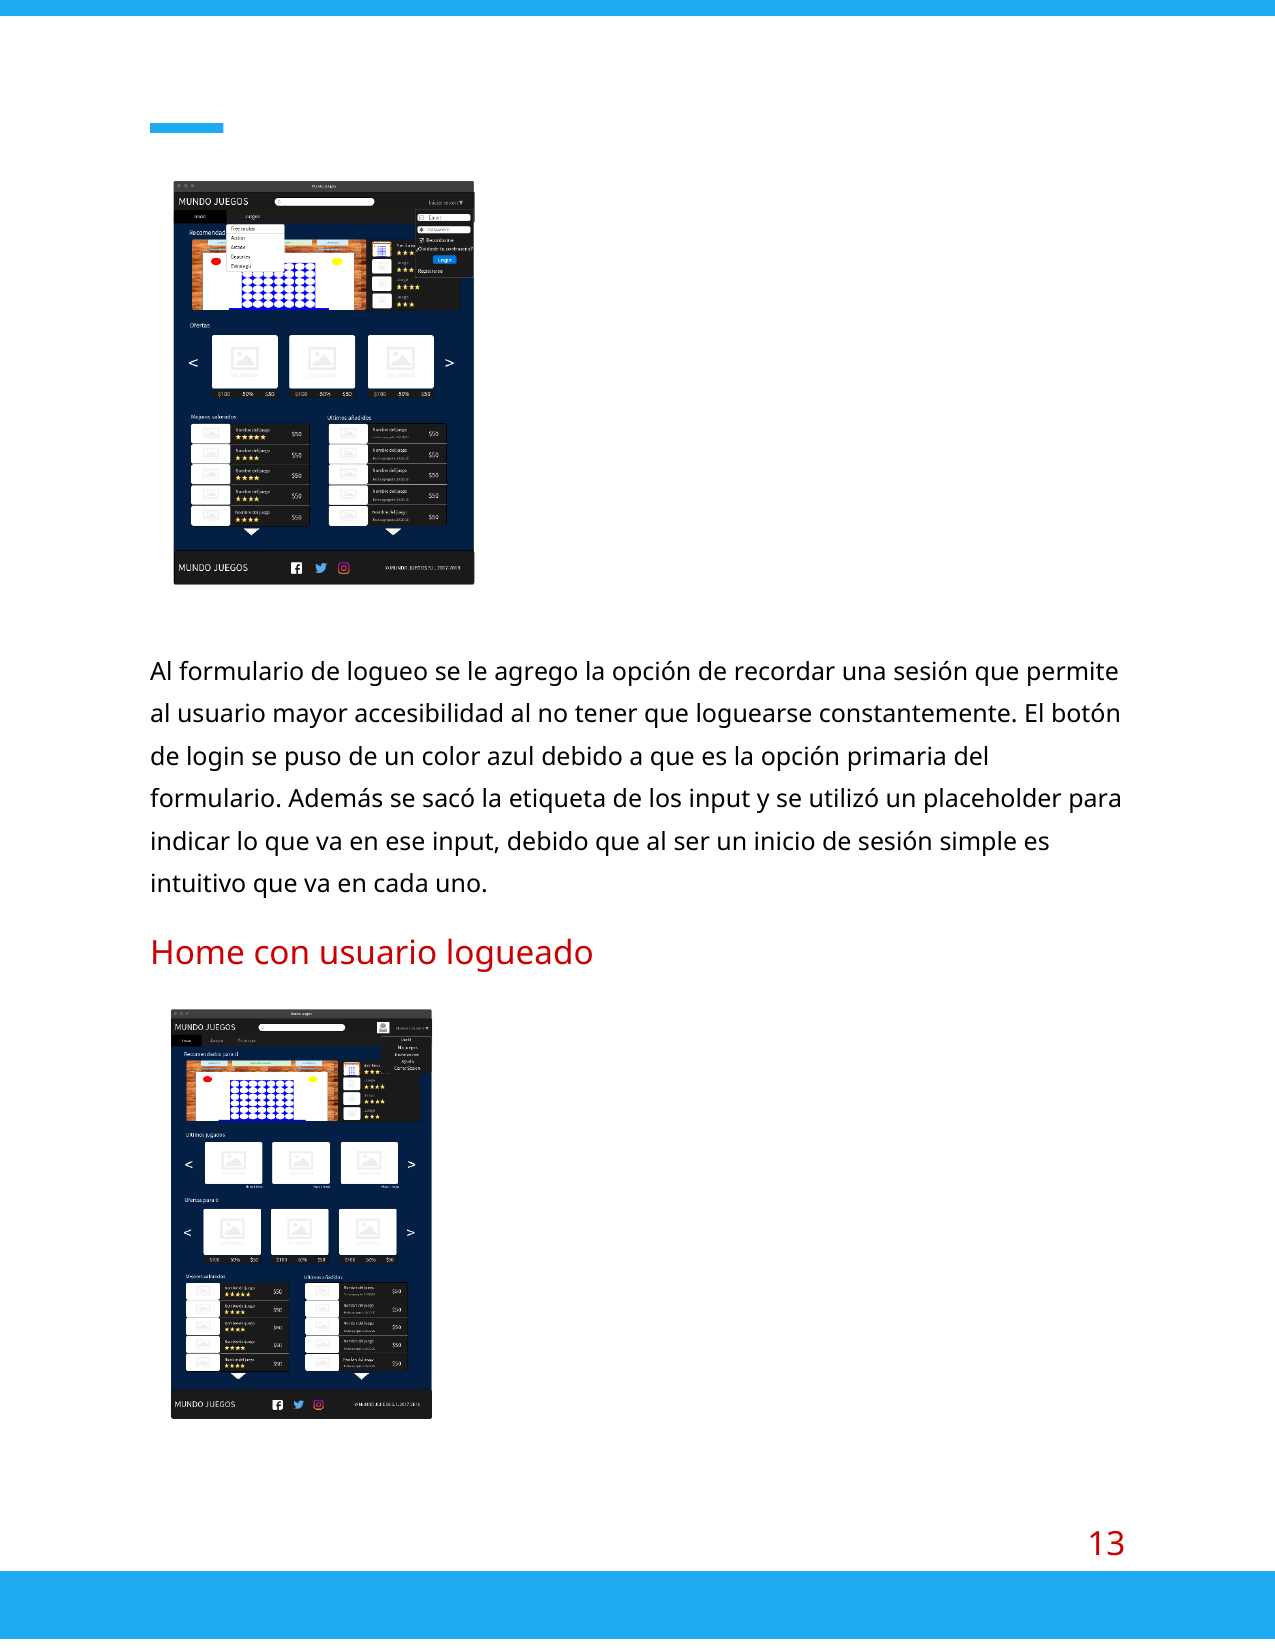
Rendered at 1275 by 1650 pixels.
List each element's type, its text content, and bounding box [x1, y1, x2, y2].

picture [150, 1006, 470, 1450]
picture [0, 0, 1275, 16]
picture [150, 123, 224, 133]
text Al formulario de logueo se le agrego la opción de recordar una sesión que permite al usuario mayor accesibilidad al no tener que loguearse constantemente. El botón de login se puso de un color azul debido a que es la opción primaria del formulario. Además se sacó la etiqueta de los input y se utilizó un placeholder para indicar lo que va en ese input, debido que al ser un inicio de sesión simple es intuitivo que va en cada uno. [150, 653, 1125, 900]
picture [150, 178, 518, 621]
text Home con usuario logueado [150, 929, 1125, 974]
picture [0, 1571, 1275, 1639]
